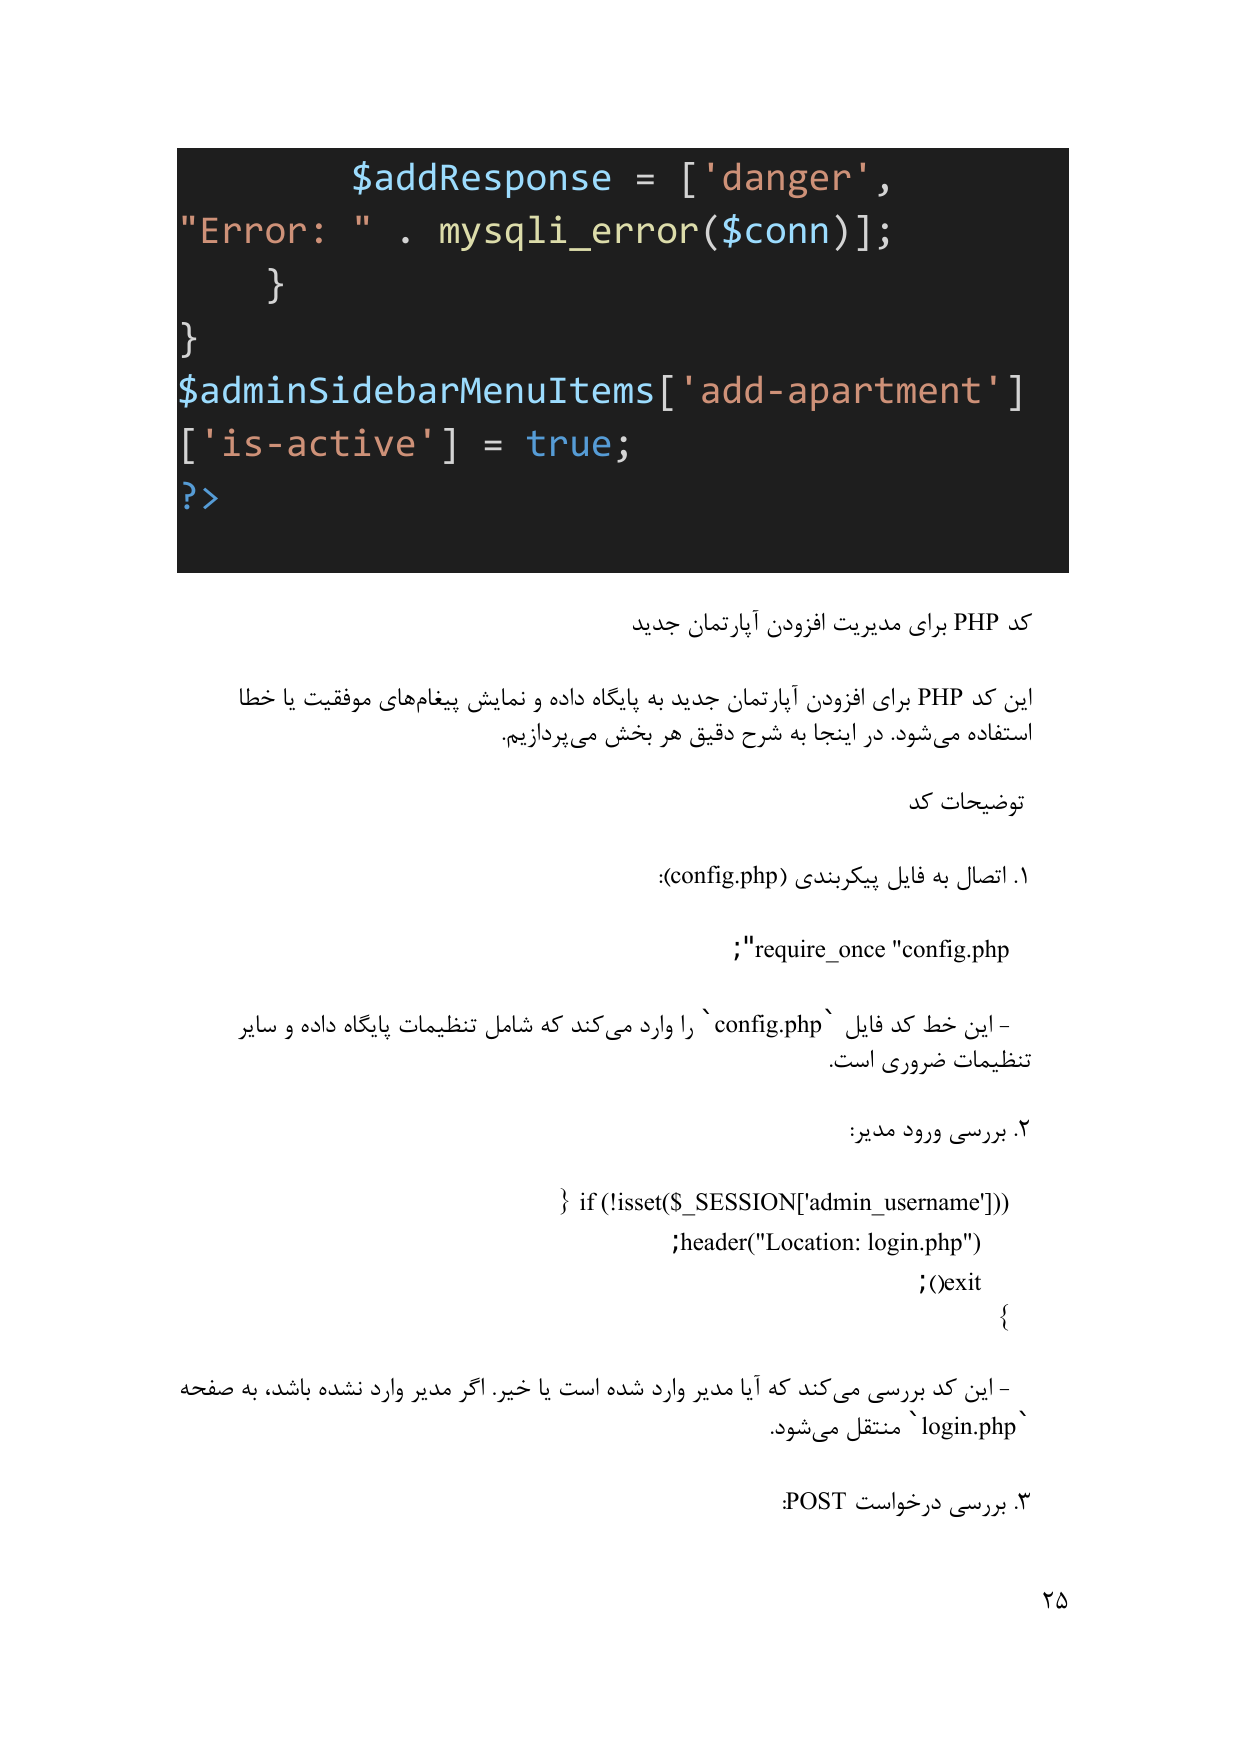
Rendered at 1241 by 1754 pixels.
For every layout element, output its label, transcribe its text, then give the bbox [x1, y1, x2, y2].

text header("Location: login.php"); [177, 1227, 1031, 1260]
text $adminSidebarMenuItems['add-apartment']['is-active'] = true; [177, 360, 1069, 466]
text 1. اتصال به فایل پیکربندی (config.php): [177, 860, 1031, 893]
text } [177, 254, 1069, 307]
text توضیحات کد [177, 790, 1031, 819]
text if (!isset($_SESSION['admin_username'])) { [177, 1187, 1031, 1220]
text } [177, 1307, 1031, 1336]
text exit(); [177, 1267, 1031, 1300]
text کد PHP برای مدیریت افزودن آپارتمان جدید [177, 607, 1031, 641]
text این کد PHP برای افزودن آپارتمان جدید به پایگاه داده و نمایش پیغام‌های موفقیت یا خطا استفاده می‌شود. در اینجا به شرح دقیق هر بخش می‌پردازیم. [177, 682, 1031, 750]
text 3. بررسی درخواست POST: [177, 1486, 1031, 1519]
text 2. بررسی ورود مدیر: [177, 1117, 1031, 1147]
text require_once "config.php"; [177, 934, 1031, 968]
text ?> [177, 466, 1069, 519]
text - این خط کد فایل `config.php` را وارد می‌کند که شامل تنظیمات پایگاه داده و سایر تنظیمات ضروری است. [177, 1009, 1031, 1077]
text $addResponse = ['danger', "Error: " . mysqli_error($conn)]; [177, 148, 1069, 254]
text } [177, 307, 1069, 360]
text - این کد بررسی می‌کند که آیا مدیر وارد شده است یا خیر. اگر مدیر وارد نشده باشد، به صفحه `login.php` منتقل می‌شود. [177, 1376, 1031, 1445]
